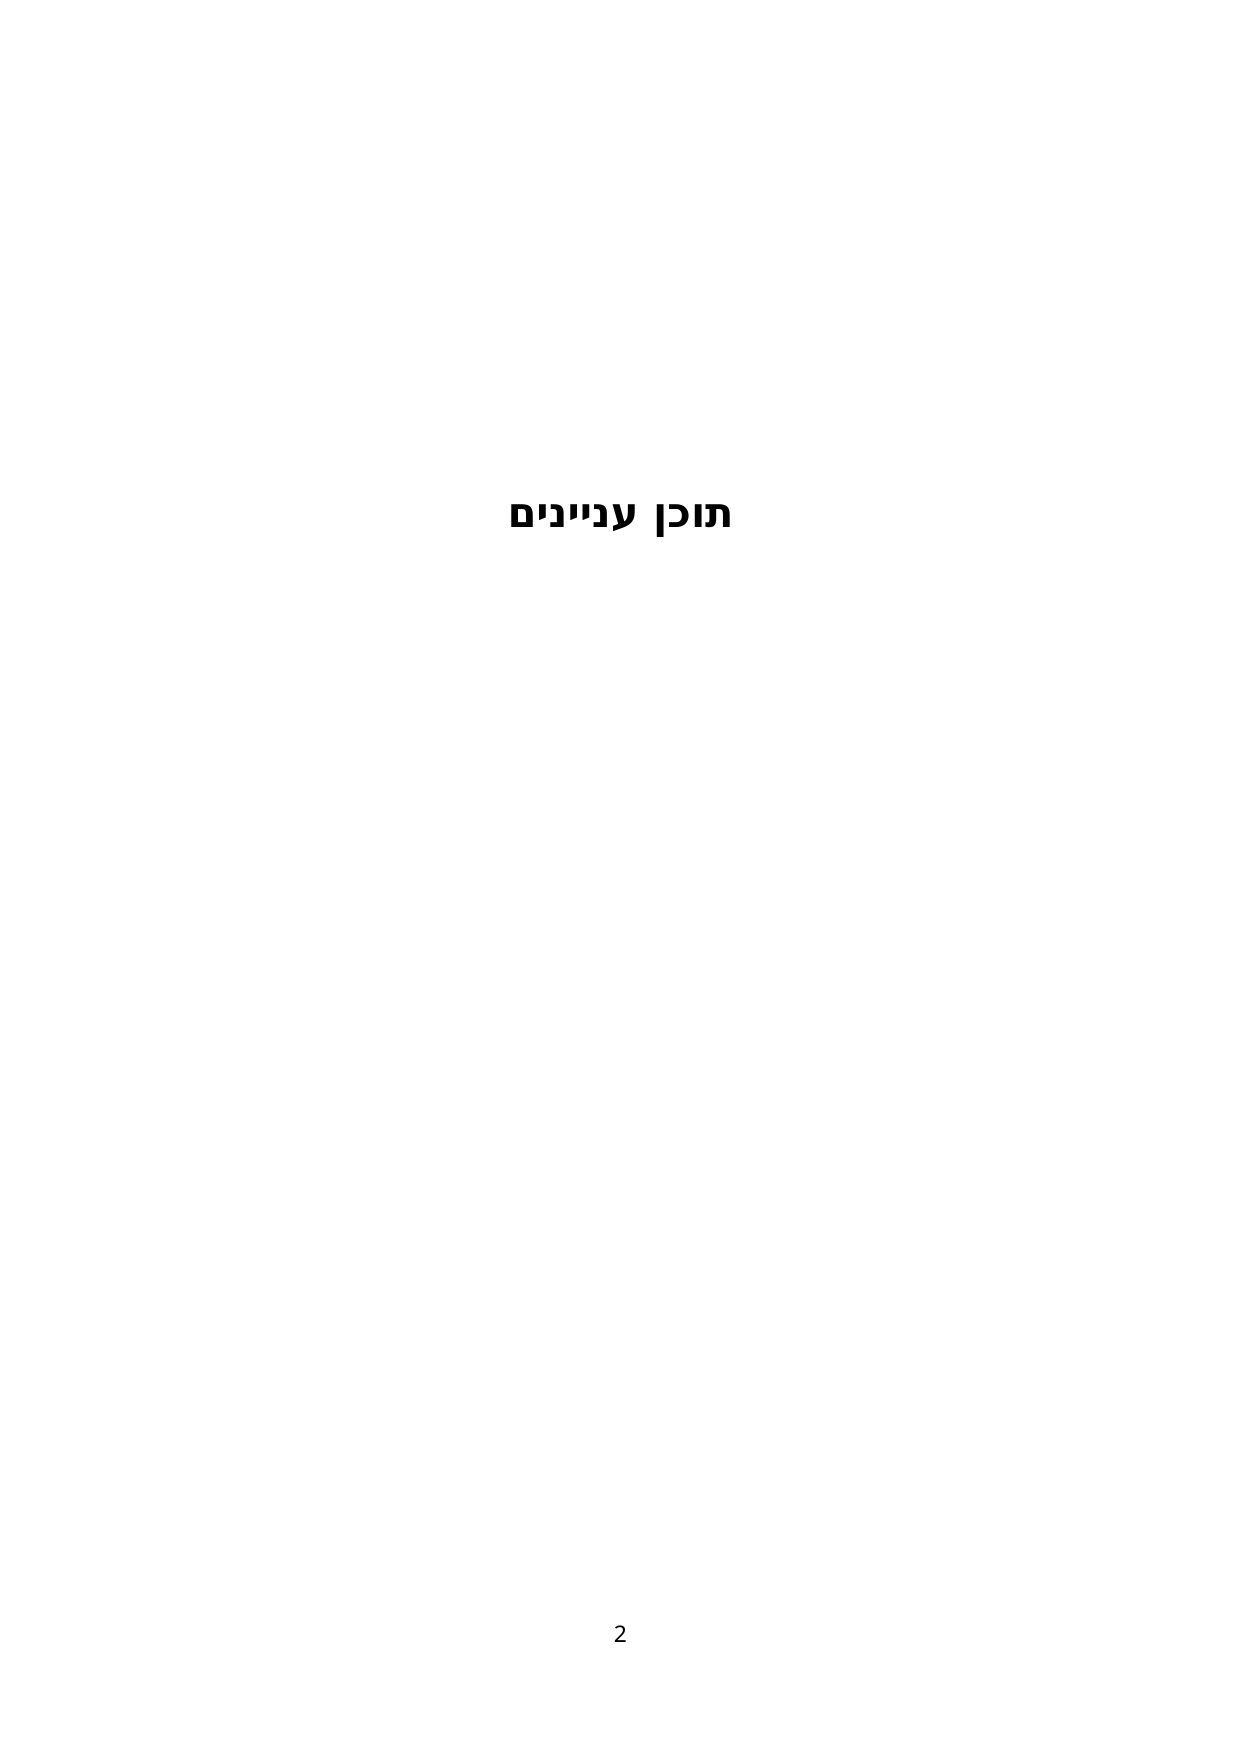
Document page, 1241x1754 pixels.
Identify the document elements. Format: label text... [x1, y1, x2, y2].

text תוכן עניינים [150, 489, 1090, 538]
